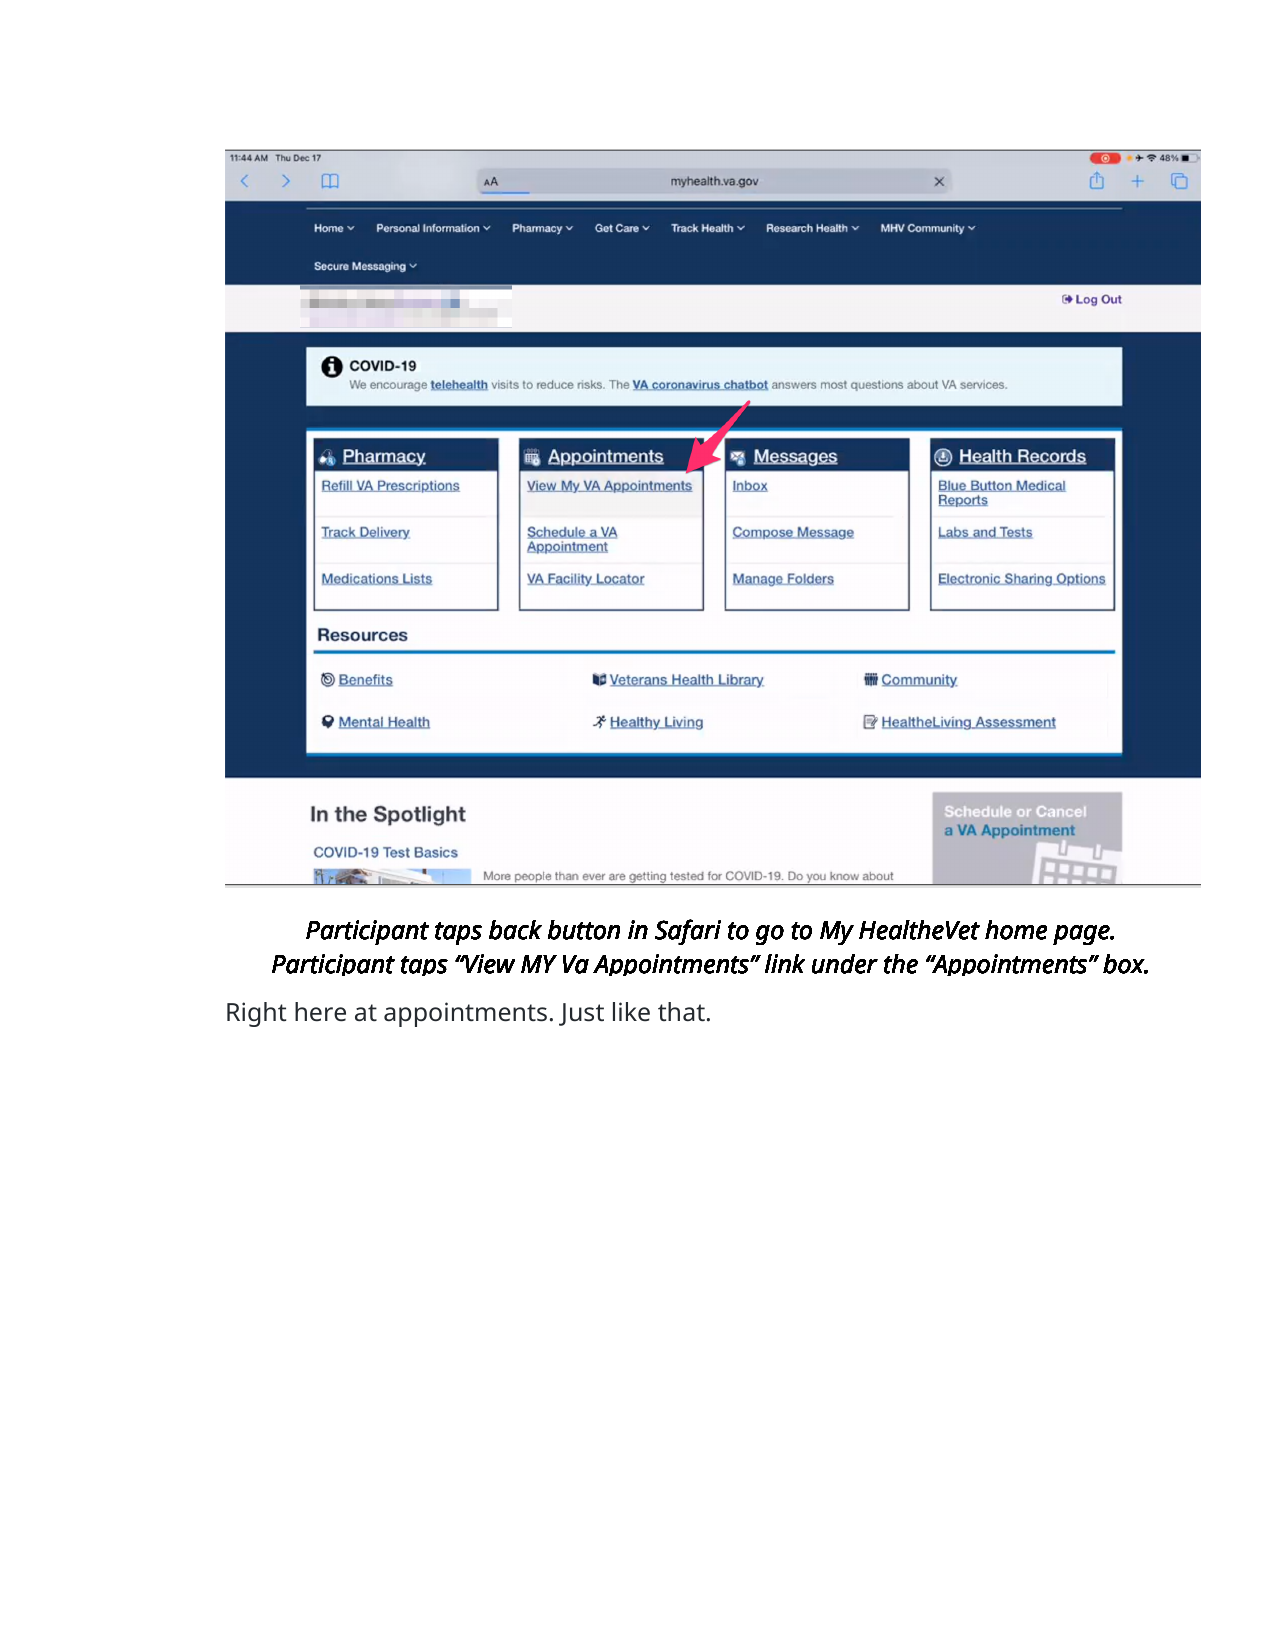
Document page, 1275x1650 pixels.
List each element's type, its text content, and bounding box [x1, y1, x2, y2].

picture [225, 149, 1201, 888]
text Right here at appointments. Just like that. [225, 994, 1125, 1028]
